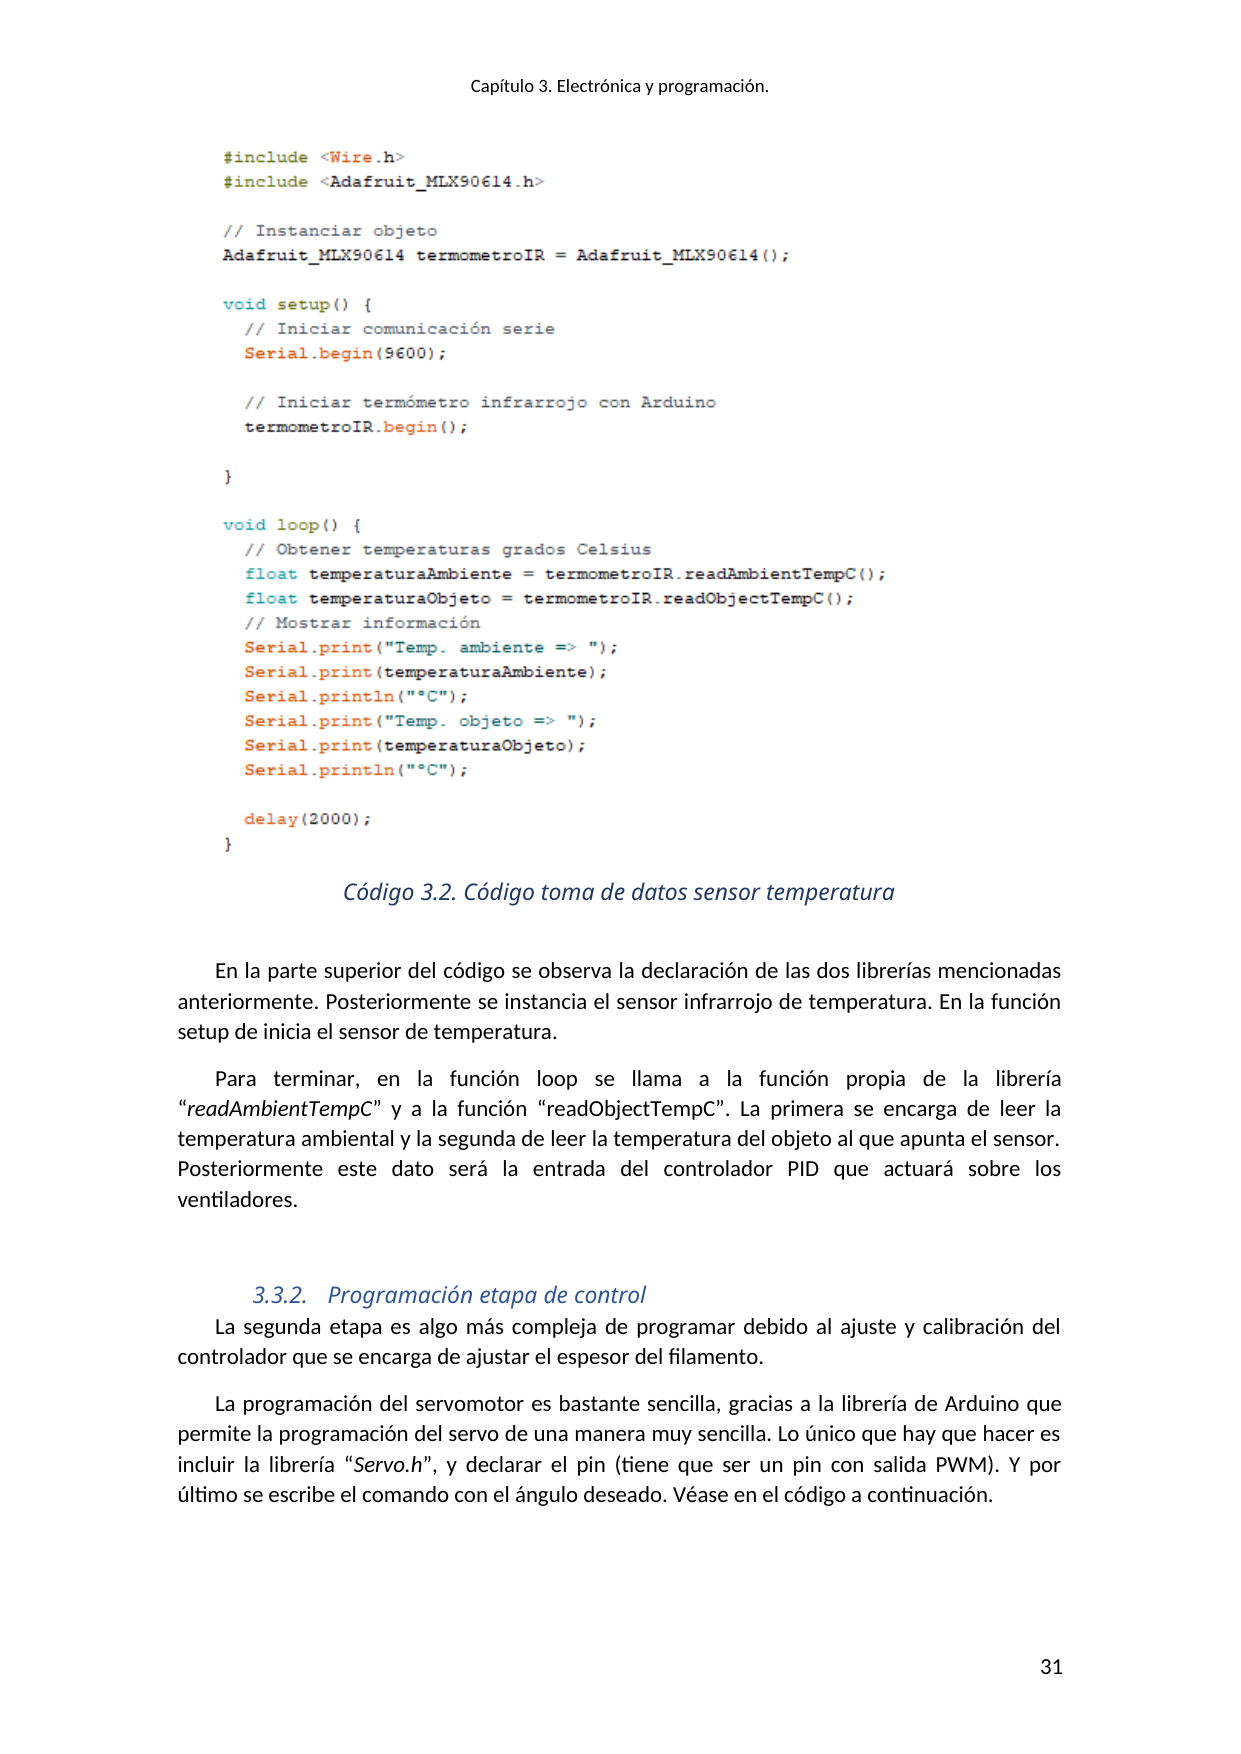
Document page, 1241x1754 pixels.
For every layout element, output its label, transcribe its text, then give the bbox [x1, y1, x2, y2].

text La programación del servomotor es bastante sencilla, gracias a la librería de Arduino que permite la programación del servo de una manera muy sencilla. Lo único que hay que hacer es incluir la librería “Servo.h”, y declarar el pin (tiene que ser un pin con salida PWM). Y por último se escribe el comando con el ángulo deseado. Véase en el código a continuación. [177, 1389, 1063, 1508]
text Para terminar, en la función loop se llama a la función propia de la librería “readAmbientTempC” y a la función “readObjectTempC”. La primera se encarga de leer la temperatura ambiental y la segunda de leer la temperatura del objeto al que apunta el sensor. Posteriormente este dato será la entrada del controlador PID que actuará sobre los ventiladores. [177, 1064, 1063, 1213]
text En la parte superior del código se observa la declaración de las dos librerías mencionadas anteriormente. Posteriormente se instancia el sensor infrarrojo de temperatura. En la función setup de inicia el sensor de temperatura. [177, 957, 1063, 1045]
subtitle Programación etapa de control [252, 1278, 1063, 1310]
text La segunda etapa es algo más compleja de programar debido al ajuste y calibración del controlador que se encarga de ajustar el espesor del filamento. [177, 1312, 1063, 1371]
subtitle Código 3.2. Código toma de datos sensor temperatura [177, 876, 1063, 907]
picture [214, 147, 1101, 858]
